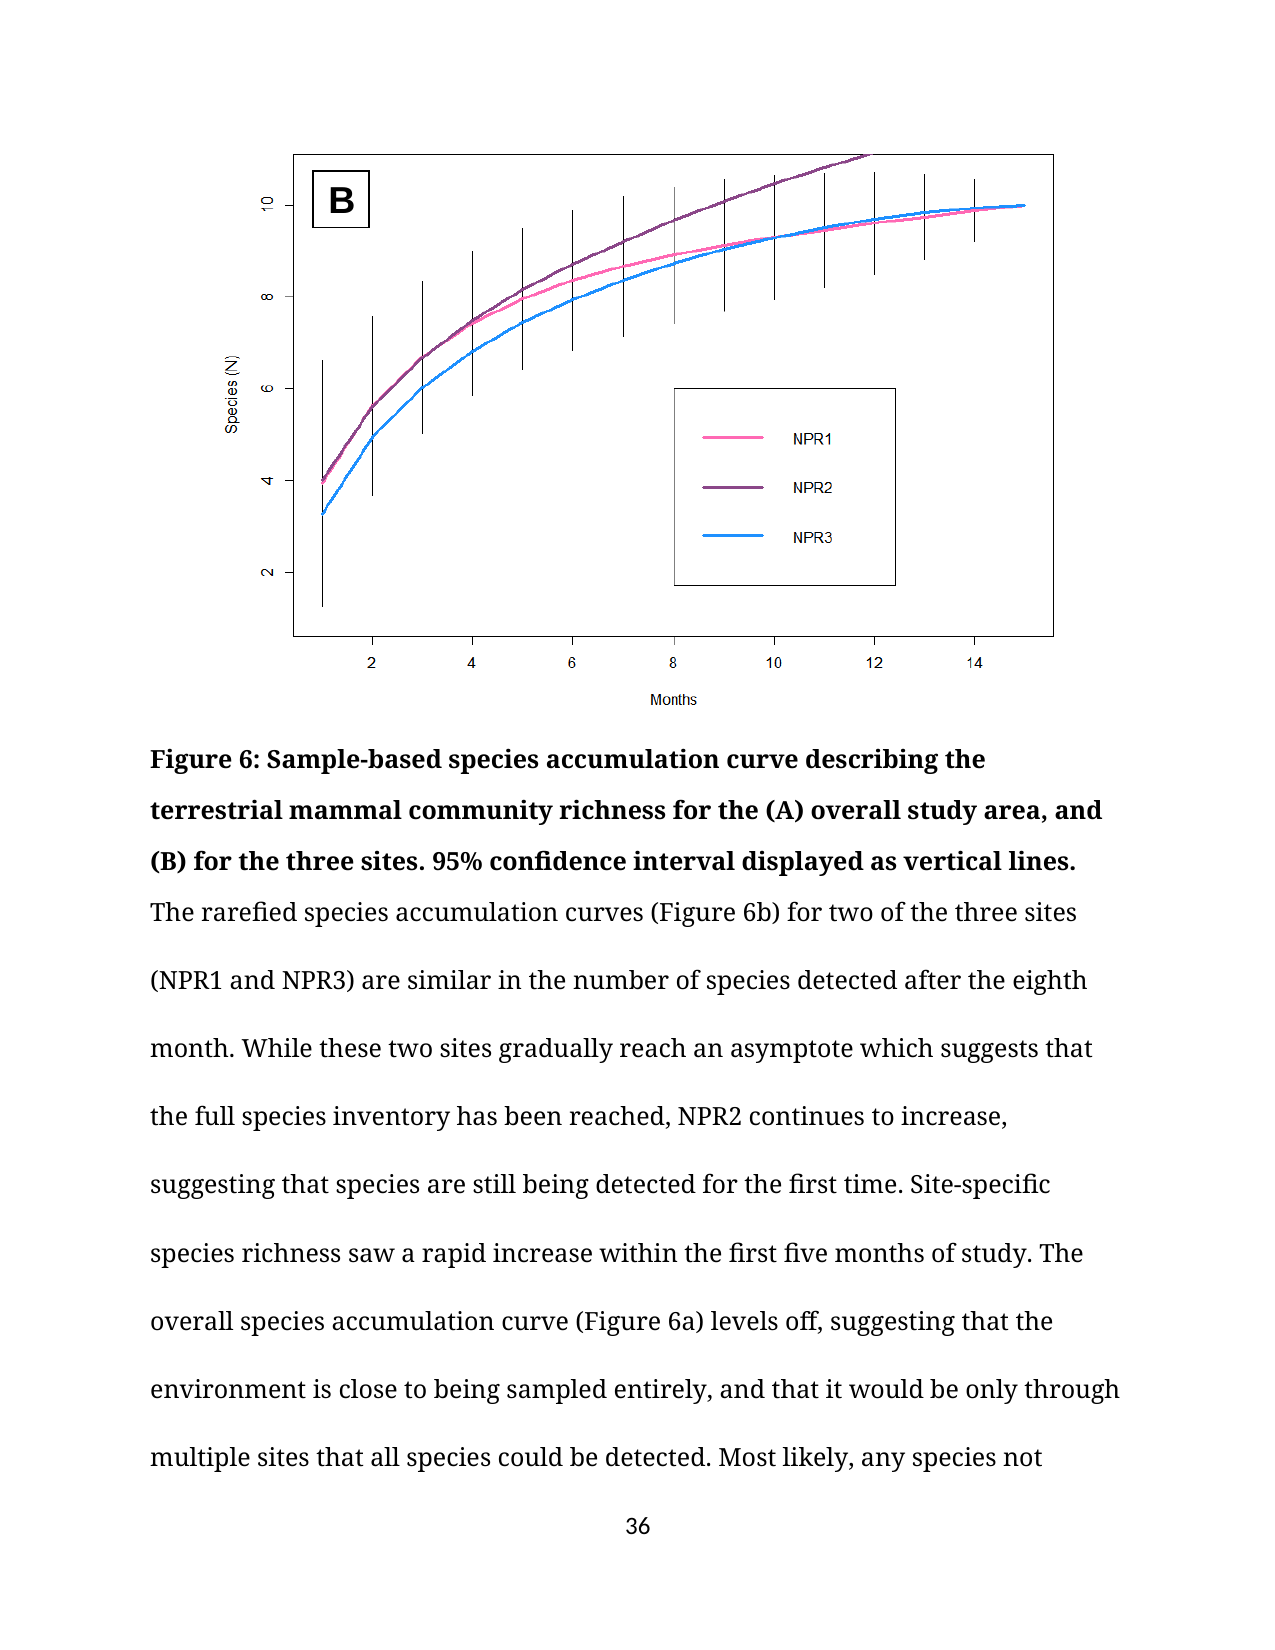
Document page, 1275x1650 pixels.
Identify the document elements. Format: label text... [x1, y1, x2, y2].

text Figure 6: Sample-based species accumulation curve describing the terrestrial mammal community richness for the (A) overall study area, and (B) for the three sites. 95% confidence interval displayed as vertical lines. [150, 741, 1125, 878]
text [150, 894, 1125, 1474]
picture [222, 150, 1058, 711]
